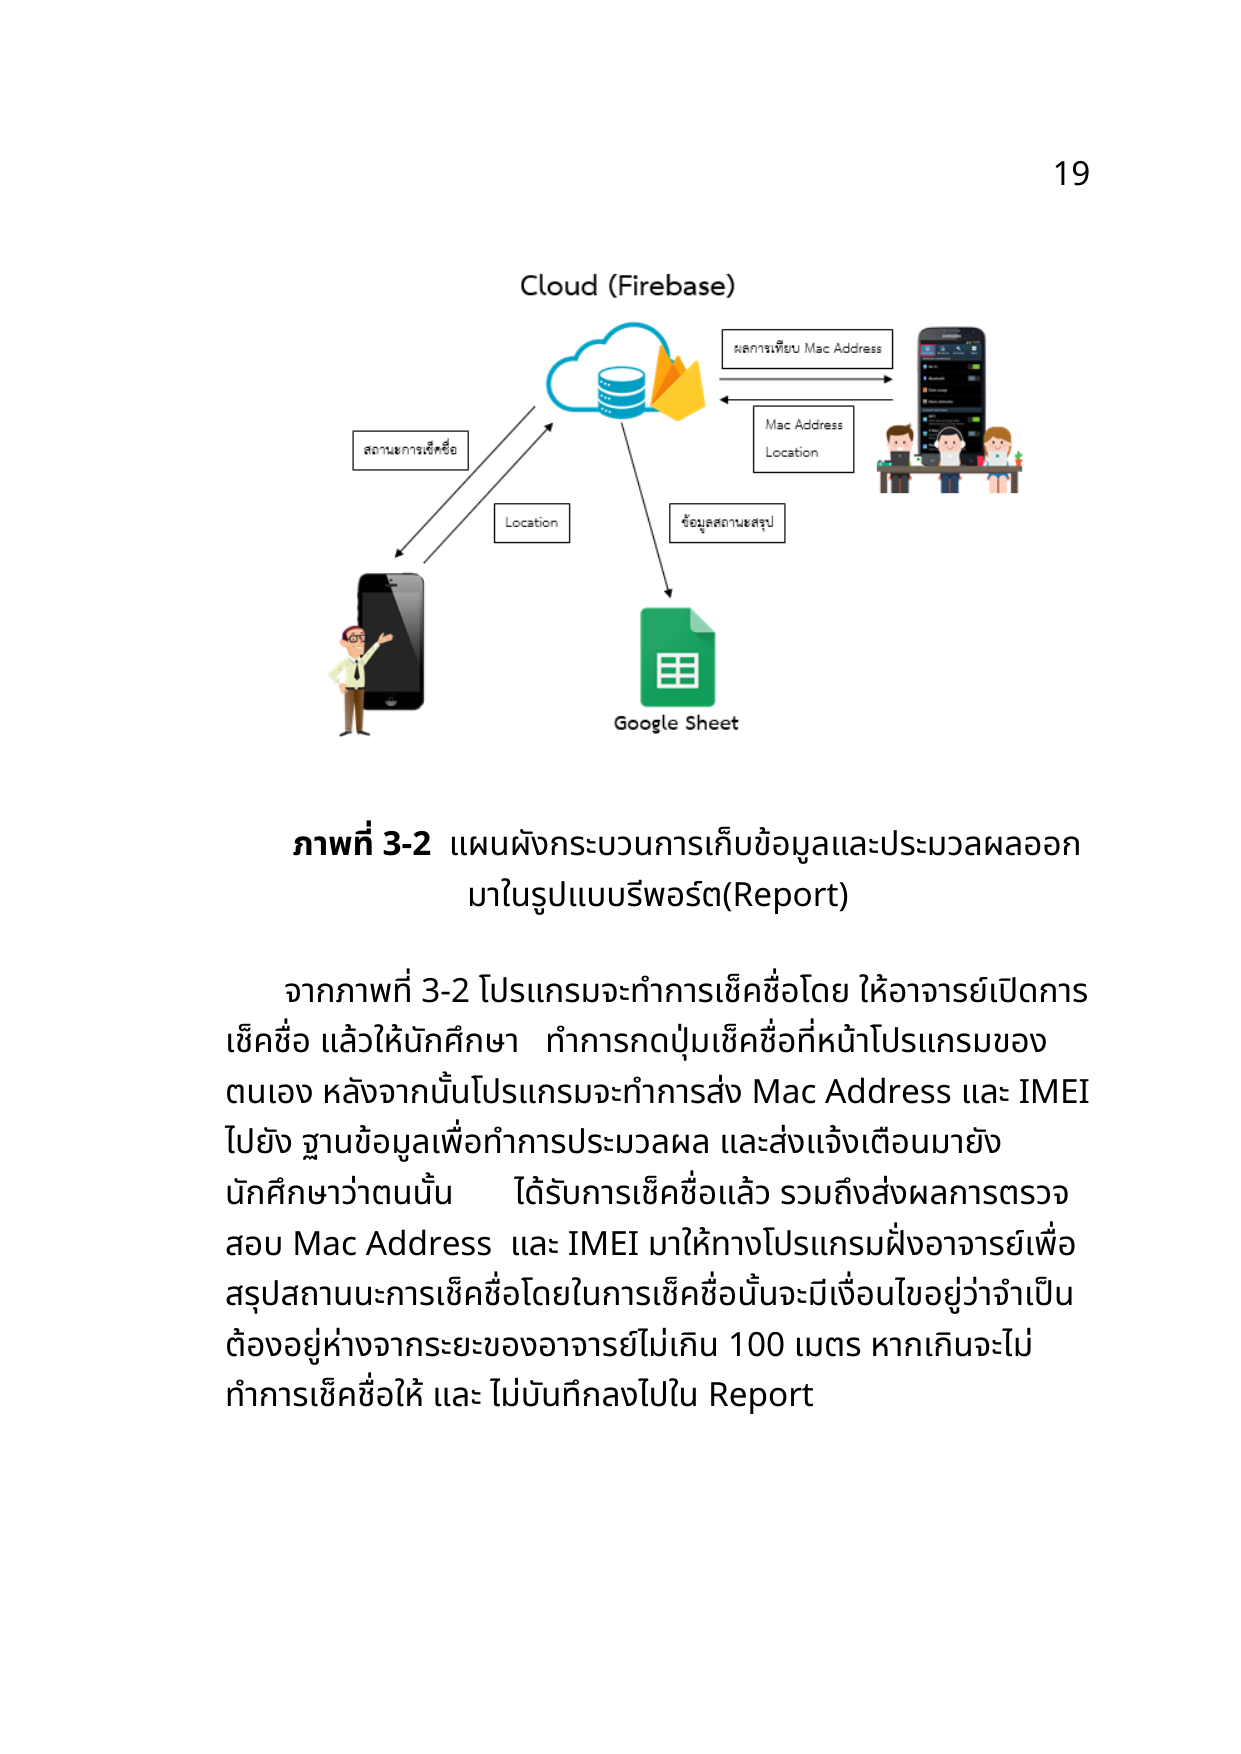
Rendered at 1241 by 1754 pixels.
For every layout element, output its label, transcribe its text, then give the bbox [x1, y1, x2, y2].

picture [280, 225, 1035, 775]
text จากภาพที่ 3-2 โปรแกรมจะทำการเช็คชื่อโดย ให้อาจารย์เปิดการเช็คชื่อ แล้วให้นักศึกษา ทำการกดปุ่มเช็คชื่อที่หน้าโปรแกรมของตนเอง หลังจากนั้นโปรแกรมจะทำการส่ง Mac Address และ IMEI ไปยัง ฐานข้อมูลเพื่อทำการประมวลผล และส่งแจ้งเตือนมายังนักศึกษาว่าตนนั้น ได้รับการเช็คชื่อแล้ว รวมถึงส่งผลการตรวจสอบ Mac Address และ IMEI มาให้ทางโปรแกรมฝั่งอาจารย์เพื่อสรุปสถานนะการเช็คชื่อโดยในการเช็คชื่อนั้นจะมีเงื่อนไขอยู่ว่าจำเป็นต้องอยู่ห่างจากระยะของอาจารย์ไม่เกิน 100 เมตร หากเกินจะไม่ทำการเช็คชื่อให้ และ ไม่บันทึกลงไปใน Report [225, 967, 1090, 1422]
text ภาพที่ 3-2 แผนผังกระบวนการเก็บข้อมูลและประมวลผลออกมาในรูปแบบรีพอร์ต(Report) [225, 820, 1090, 921]
